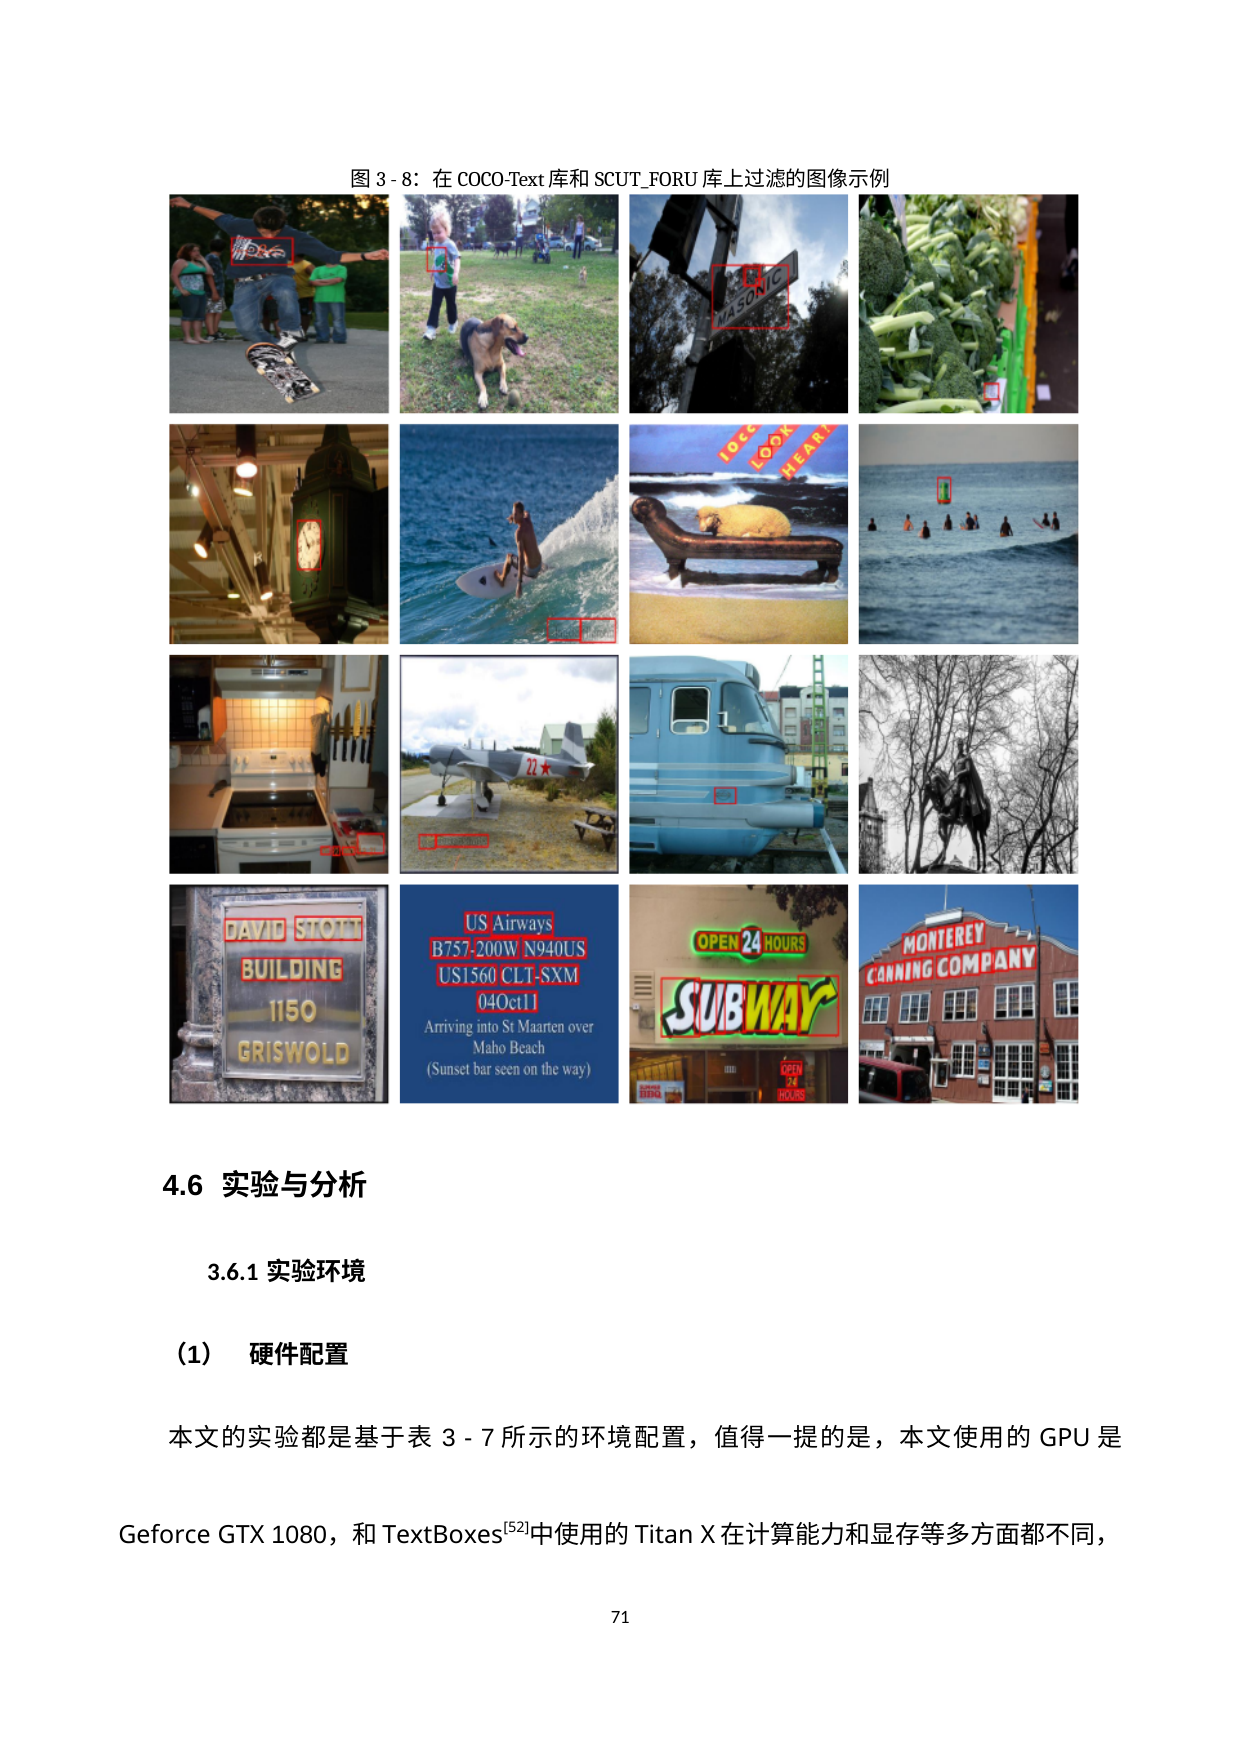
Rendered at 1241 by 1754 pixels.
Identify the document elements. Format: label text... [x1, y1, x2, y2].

subtitle 实验环境 [207, 1237, 1100, 1302]
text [118, 1403, 1122, 1566]
subtitle 实验与分析 [162, 1151, 1100, 1216]
text 图 3 - 8：在COCO-Text库和SCUT_FORU库上过滤的图像示例 [118, 161, 1122, 194]
list 硬件配置 [162, 1320, 1122, 1385]
